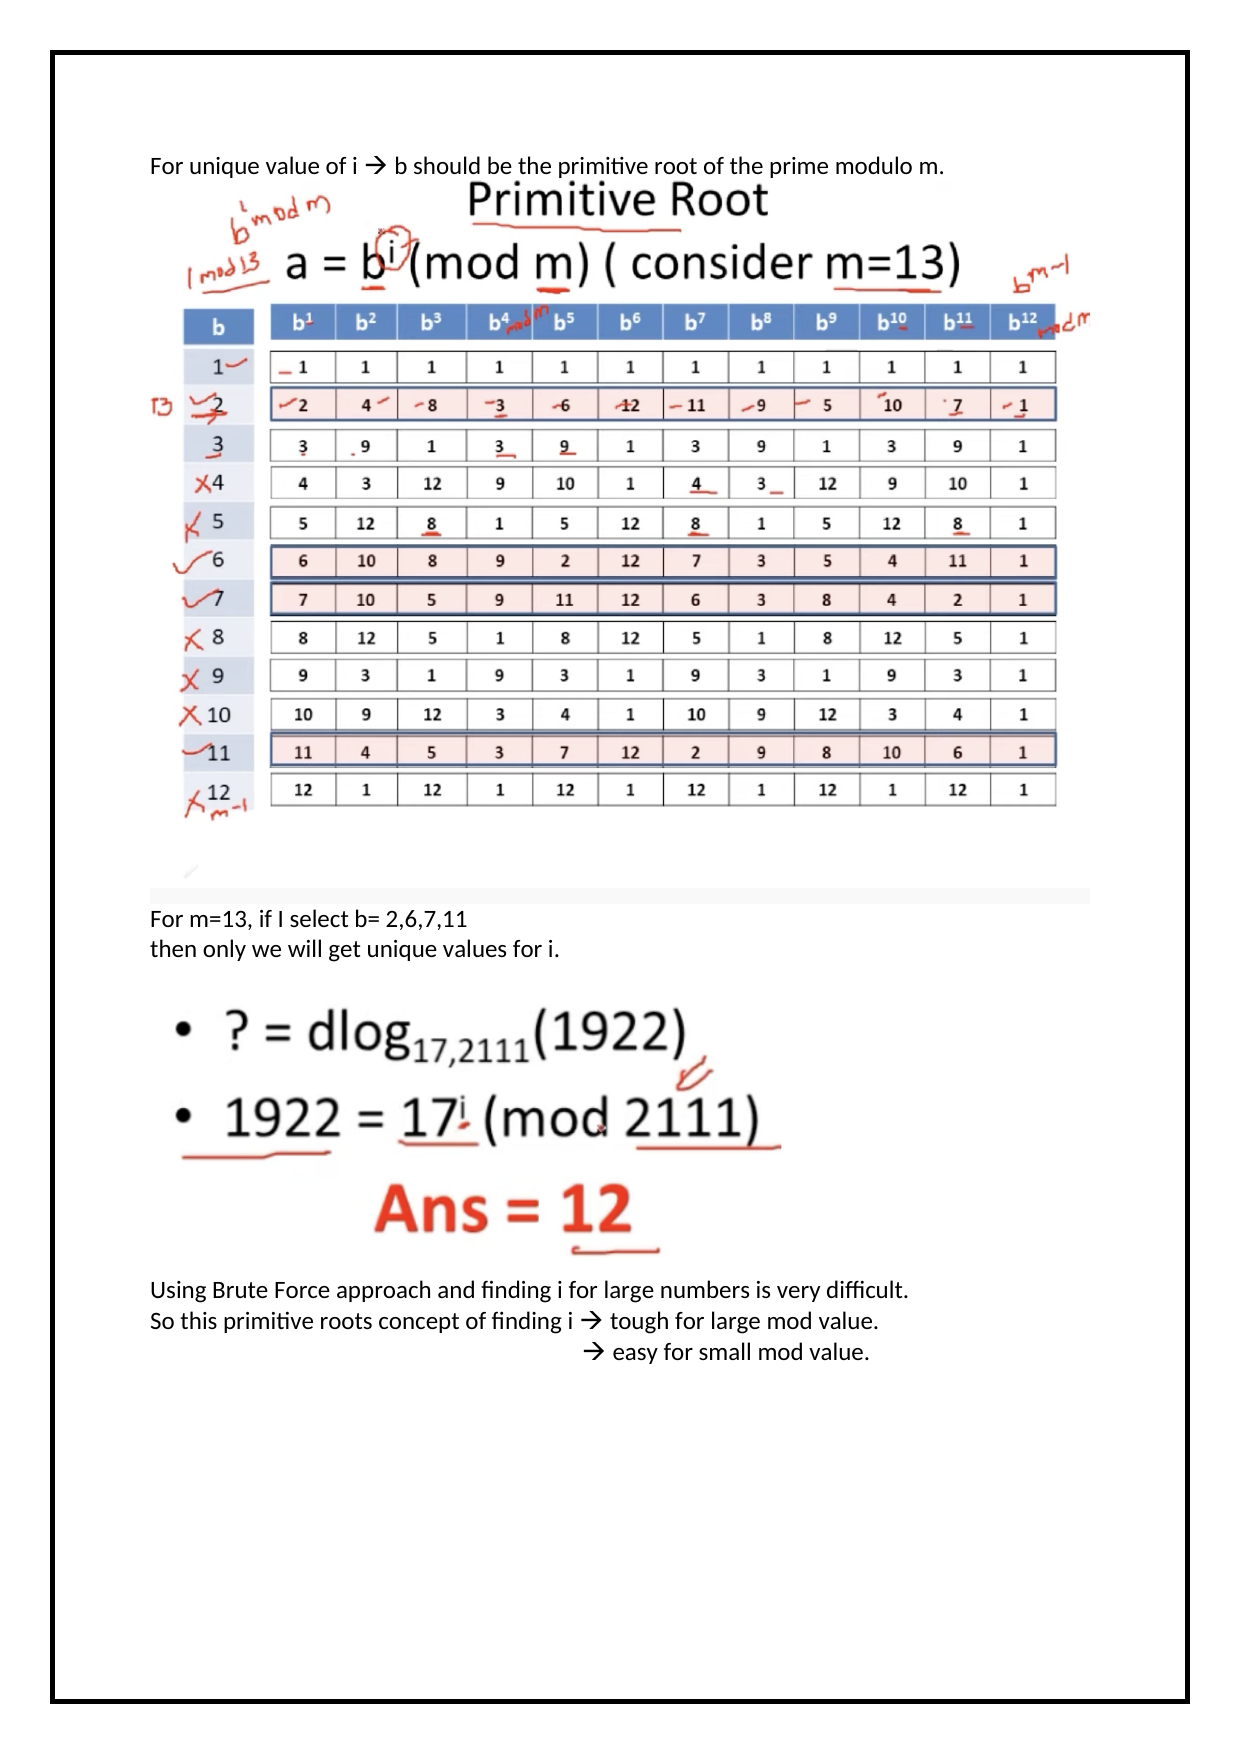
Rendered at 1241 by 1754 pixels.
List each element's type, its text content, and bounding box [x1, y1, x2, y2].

picture [150, 964, 782, 1275]
text Using Brute Force approach and finding i for large numbers is very difficult. So this primitive roots concept of finding i tough for large mod value. easy for small mod value. [150, 1274, 1090, 1366]
text For unique value of i b should be the primitive root of the prime modulo m. [150, 150, 1090, 180]
text For m=13, if I select b= 2,6,7,11 then only we will get unique values for i. [150, 904, 1090, 964]
picture [150, 180, 1091, 904]
